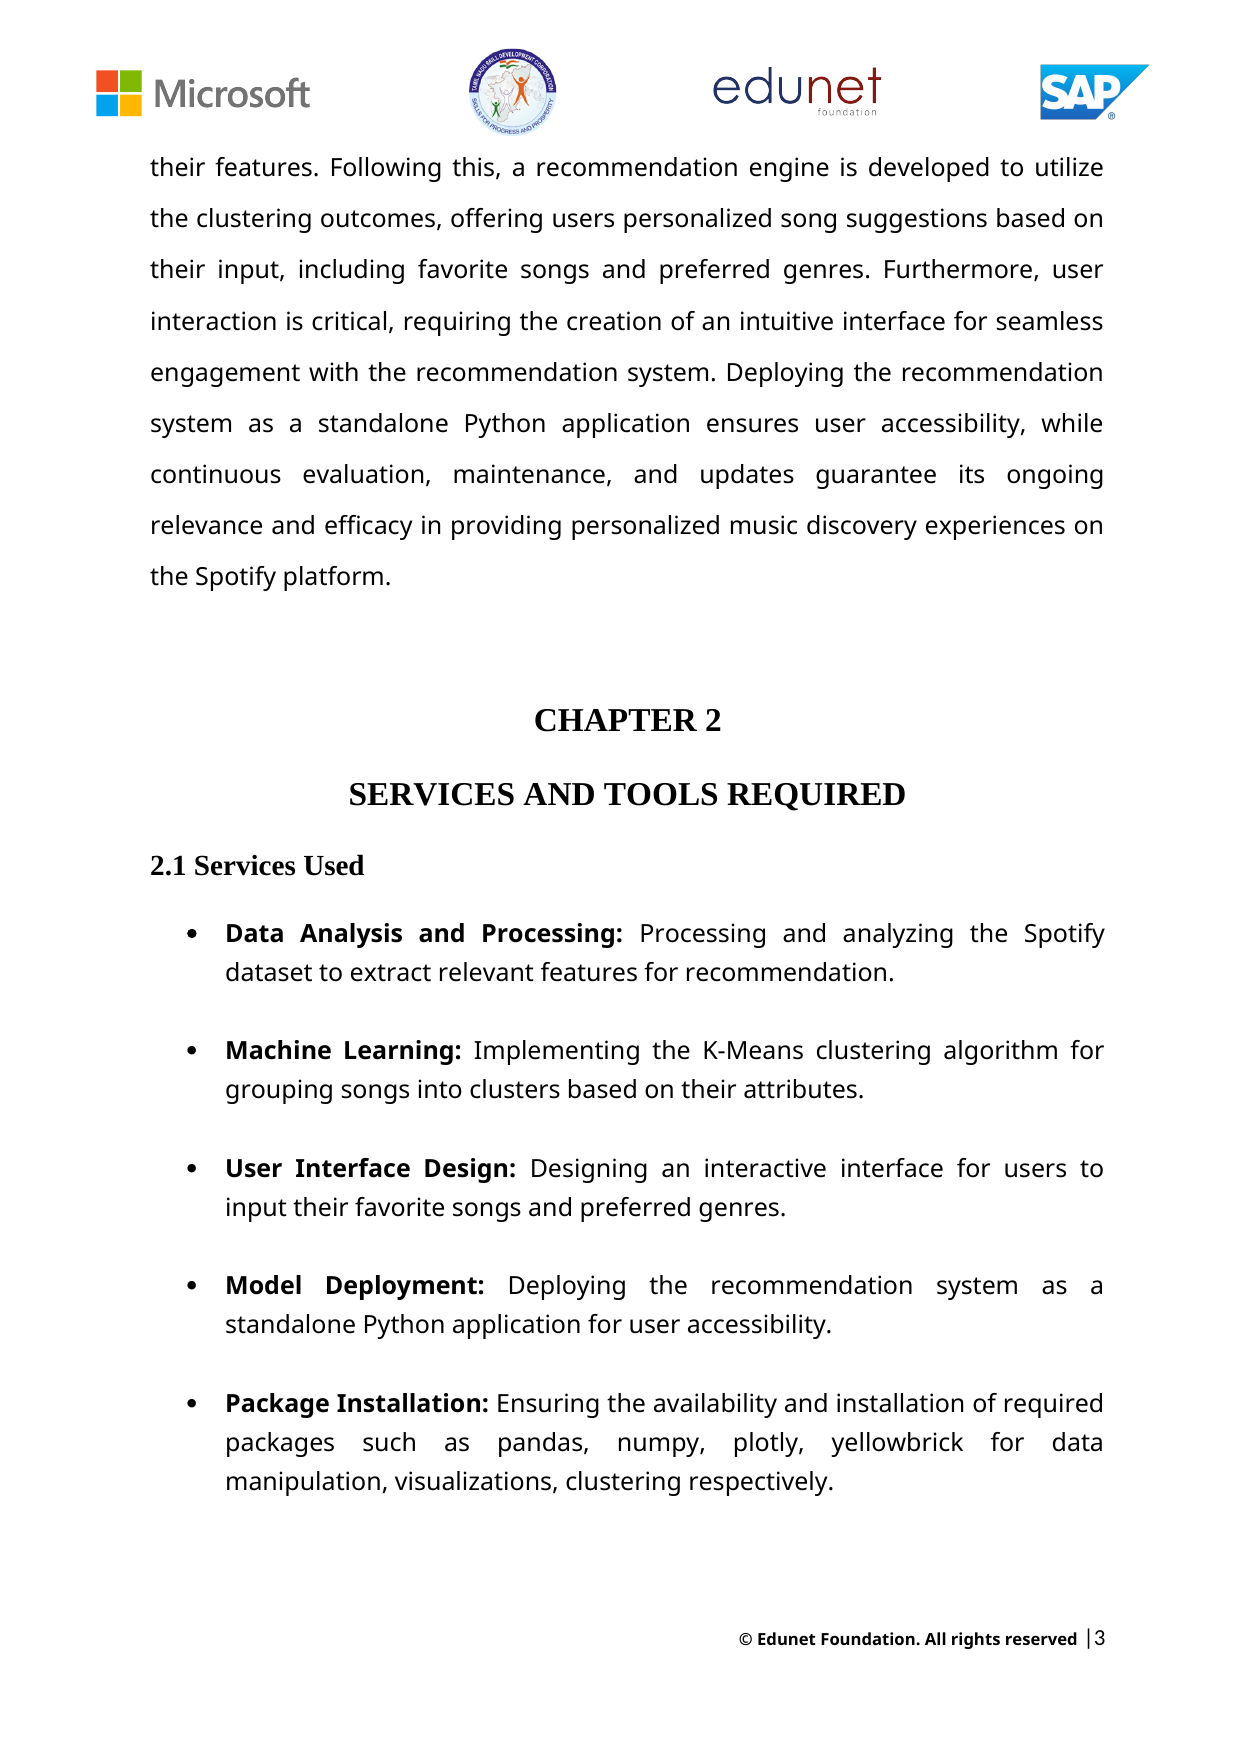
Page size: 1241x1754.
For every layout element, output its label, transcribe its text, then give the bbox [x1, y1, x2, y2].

list Data Analysis and Processing: Processing and analyzing the Spotify dataset to extract relevant features for recommendation. [187, 916, 1105, 989]
picture [466, 45, 558, 137]
picture [1039, 63, 1151, 121]
text 2.1 Services Used [150, 848, 1105, 882]
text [150, 150, 1105, 592]
picture [706, 60, 889, 122]
picture [91, 65, 316, 121]
text SERVICES AND TOOLS REQUIRED [150, 774, 1105, 813]
list Package Installation: Ensuring the availability and installation of required packages such as pandas, numpy, plotly, yellowbrick for data manipulation, visualizations, clustering respectively. [187, 1386, 1105, 1498]
list User Interface Design: Designing an interactive interface for users to input their favorite songs and preferred genres. [187, 1151, 1105, 1224]
list Machine Learning: Implementing the K-Means clustering algorithm for grouping songs into clusters based on their attributes. [187, 1033, 1105, 1106]
list Model Deployment: Deploying the recommendation system as a standalone Python application for user accessibility. [187, 1268, 1105, 1341]
text CHAPTER 2 [150, 700, 1105, 738]
